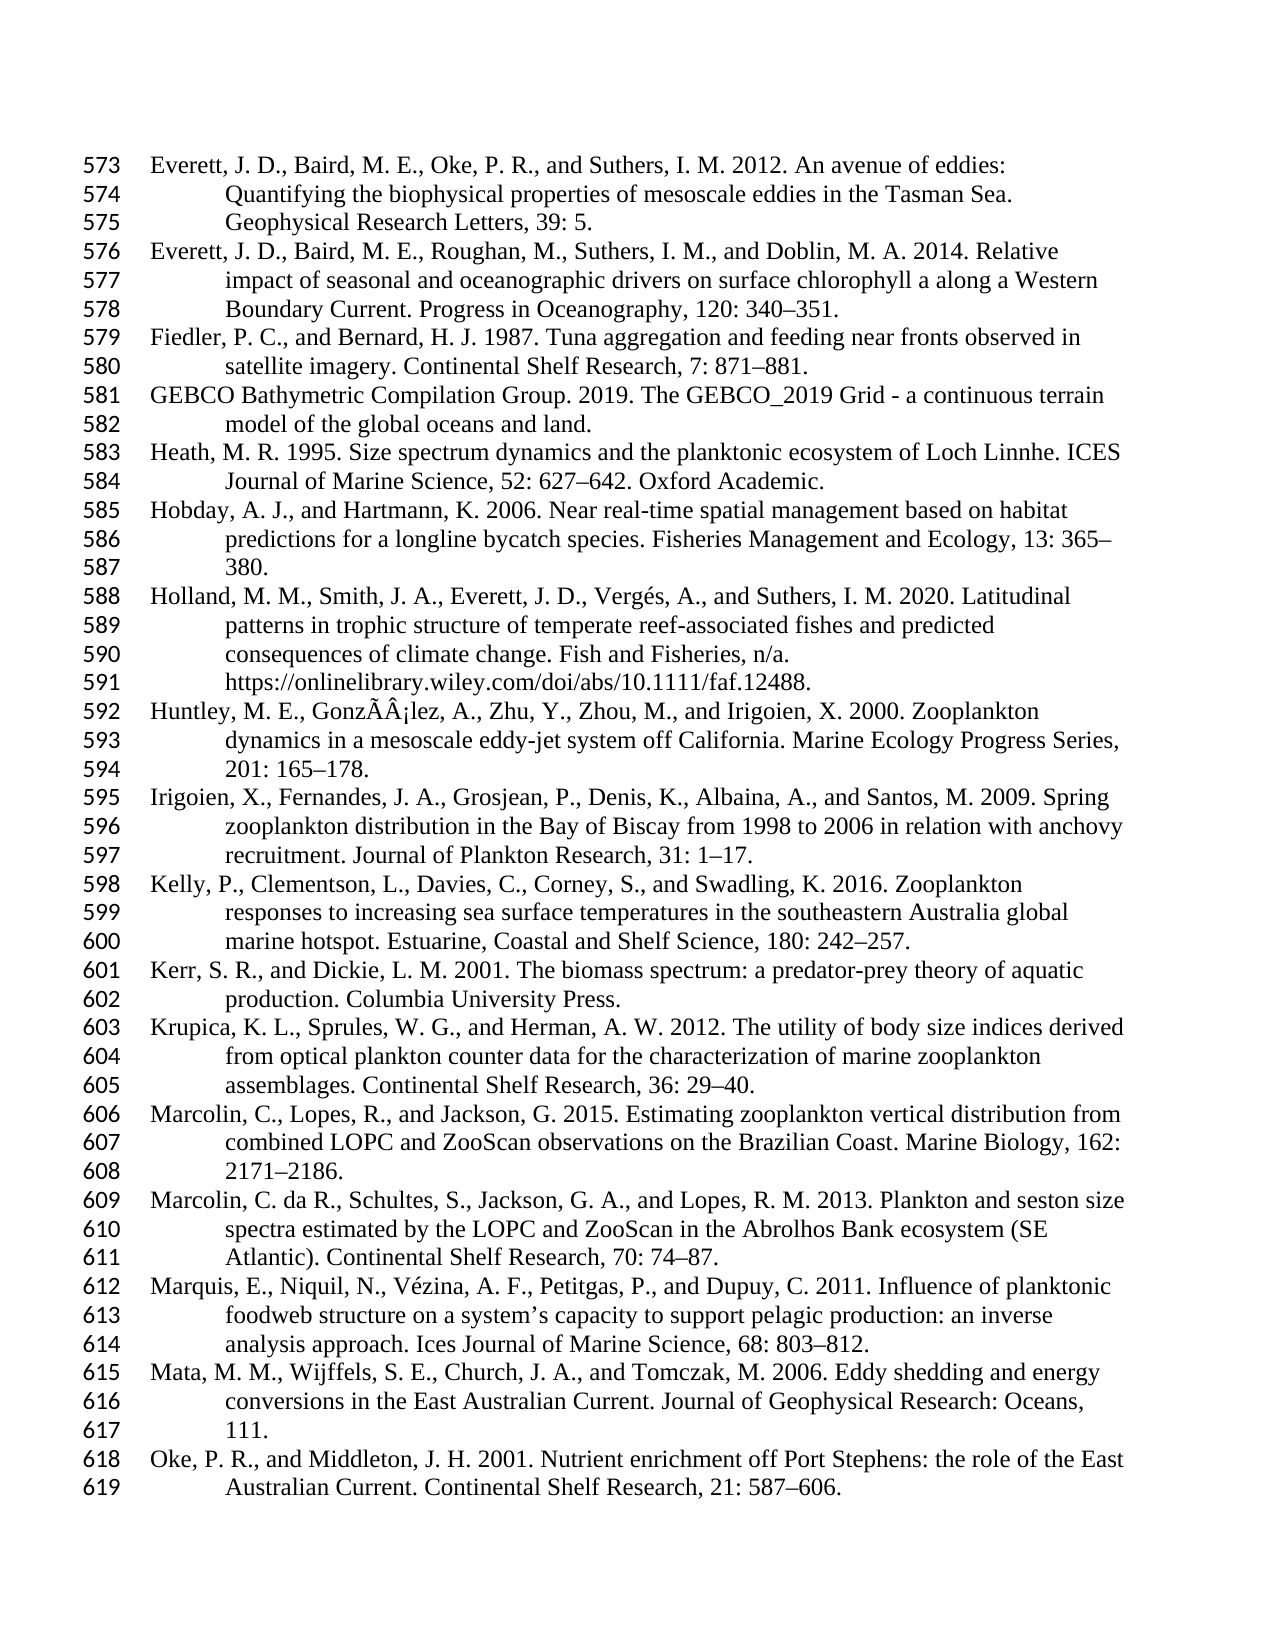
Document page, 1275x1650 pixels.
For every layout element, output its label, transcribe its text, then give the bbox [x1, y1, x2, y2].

text GEBCO Bathymetric Compilation Group. 2019. The GEBCO_2019 Grid - a continuous terrain model of the global oceans and land. [150, 380, 1125, 437]
text Oke, P. R., and Middleton, J. H. 2001. Nutrient enrichment off Port Stephens: the role of the East Australian Current. Continental Shelf Research, 21: 587–606. [150, 1444, 1125, 1501]
text Everett, J. D., Baird, M. E., Oke, P. R., and Suthers, I. M. 2012. An avenue of eddies: Quantifying the biophysical properties of mesoscale eddies in the Tasman Sea. Geophysical Research Letters, 39: 5. [150, 150, 1125, 236]
text Heath, M. R. 1995. Size spectrum dynamics and the planktonic ecosystem of Loch Linnhe. ICES Journal of Marine Science, 52: 627–642. Oxford Academic. [150, 437, 1125, 495]
text Everett, J. D., Baird, M. E., Roughan, M., Suthers, I. M., and Doblin, M. A. 2014. Relative impact of seasonal and oceanographic drivers on surface chlorophyll a along a Western Boundary Current. Progress in Oceanography, 120: 340–351. [150, 236, 1125, 322]
text Holland, M. M., Smith, J. A., Everett, J. D., Vergés, A., and Suthers, I. M. 2020. Latitudinal patterns in trophic structure of temperate reef-associated fishes and predicted consequences of climate change. Fish and Fisheries, n/a. https://onlinelibrary.wiley.com/doi/abs/10.1111/faf.12488. [150, 581, 1125, 696]
text Marcolin, C. da R., Schultes, S., Jackson, G. A., and Lopes, R. M. 2013. Plankton and seston size spectra estimated by the LOPC and ZooScan in the Abrolhos Bank ecosystem (SE Atlantic). Continental Shelf Research, 70: 74–87. [150, 1185, 1125, 1271]
text Kelly, P., Clementson, L., Davies, C., Corney, S., and Swadling, K. 2016. Zooplankton responses to increasing sea surface temperatures in the southeastern Australia global marine hotspot. Estuarine, Coastal and Shelf Science, 180: 242–257. [150, 869, 1125, 955]
text Marcolin, C., Lopes, R., and Jackson, G. 2015. Estimating zooplankton vertical distribution from combined LOPC and ZooScan observations on the Brazilian Coast. Marine Biology, 162: 2171–2186. [150, 1099, 1125, 1185]
text Fiedler, P. C., and Bernard, H. J. 1987. Tuna aggregation and feeding near fronts observed in satellite imagery. Continental Shelf Research, 7: 871–881. [150, 322, 1125, 380]
text Irigoien, X., Fernandes, J. A., Grosjean, P., Denis, K., Albaina, A., and Santos, M. 2009. Spring zooplankton distribution in the Bay of Biscay from 1998 to 2006 in relation with anchovy recruitment. Journal of Plankton Research, 31: 1–17. [150, 782, 1125, 869]
text Mata, M. M., Wijffels, S. E., Church, J. A., and Tomczak, M. 2006. Eddy shedding and energy conversions in the East Australian Current. Journal of Geophysical Research: Oceans, 111. [150, 1357, 1125, 1444]
text Krupica, K. L., Sprules, W. G., and Herman, A. W. 2012. The utility of body size indices derived from optical plankton counter data for the characterization of marine zooplankton assemblages. Continental Shelf Research, 36: 29–40. [150, 1012, 1125, 1099]
text Kerr, S. R., and Dickie, L. M. 2001. The biomass spectrum: a predator-prey theory of aquatic production. Columbia University Press. [150, 955, 1125, 1012]
text Huntley, M. E., GonzÃÂ¡lez, A., Zhu, Y., Zhou, M., and Irigoien, X. 2000. Zooplankton dynamics in a mesoscale eddy-jet system off California. Marine Ecology Progress Series, 201: 165–178. [150, 696, 1125, 782]
text Hobday, A. J., and Hartmann, K. 2006. Near real-time spatial management based on habitat predictions for a longline bycatch species. Fisheries Management and Ecology, 13: 365–380. [150, 495, 1125, 581]
text Marquis, E., Niquil, N., Vézina, A. F., Petitgas, P., and Dupuy, C. 2011. Influence of planktonic foodweb structure on a system’s capacity to support pelagic production: an inverse analysis approach. Ices Journal of Marine Science, 68: 803–812. [150, 1271, 1125, 1357]
